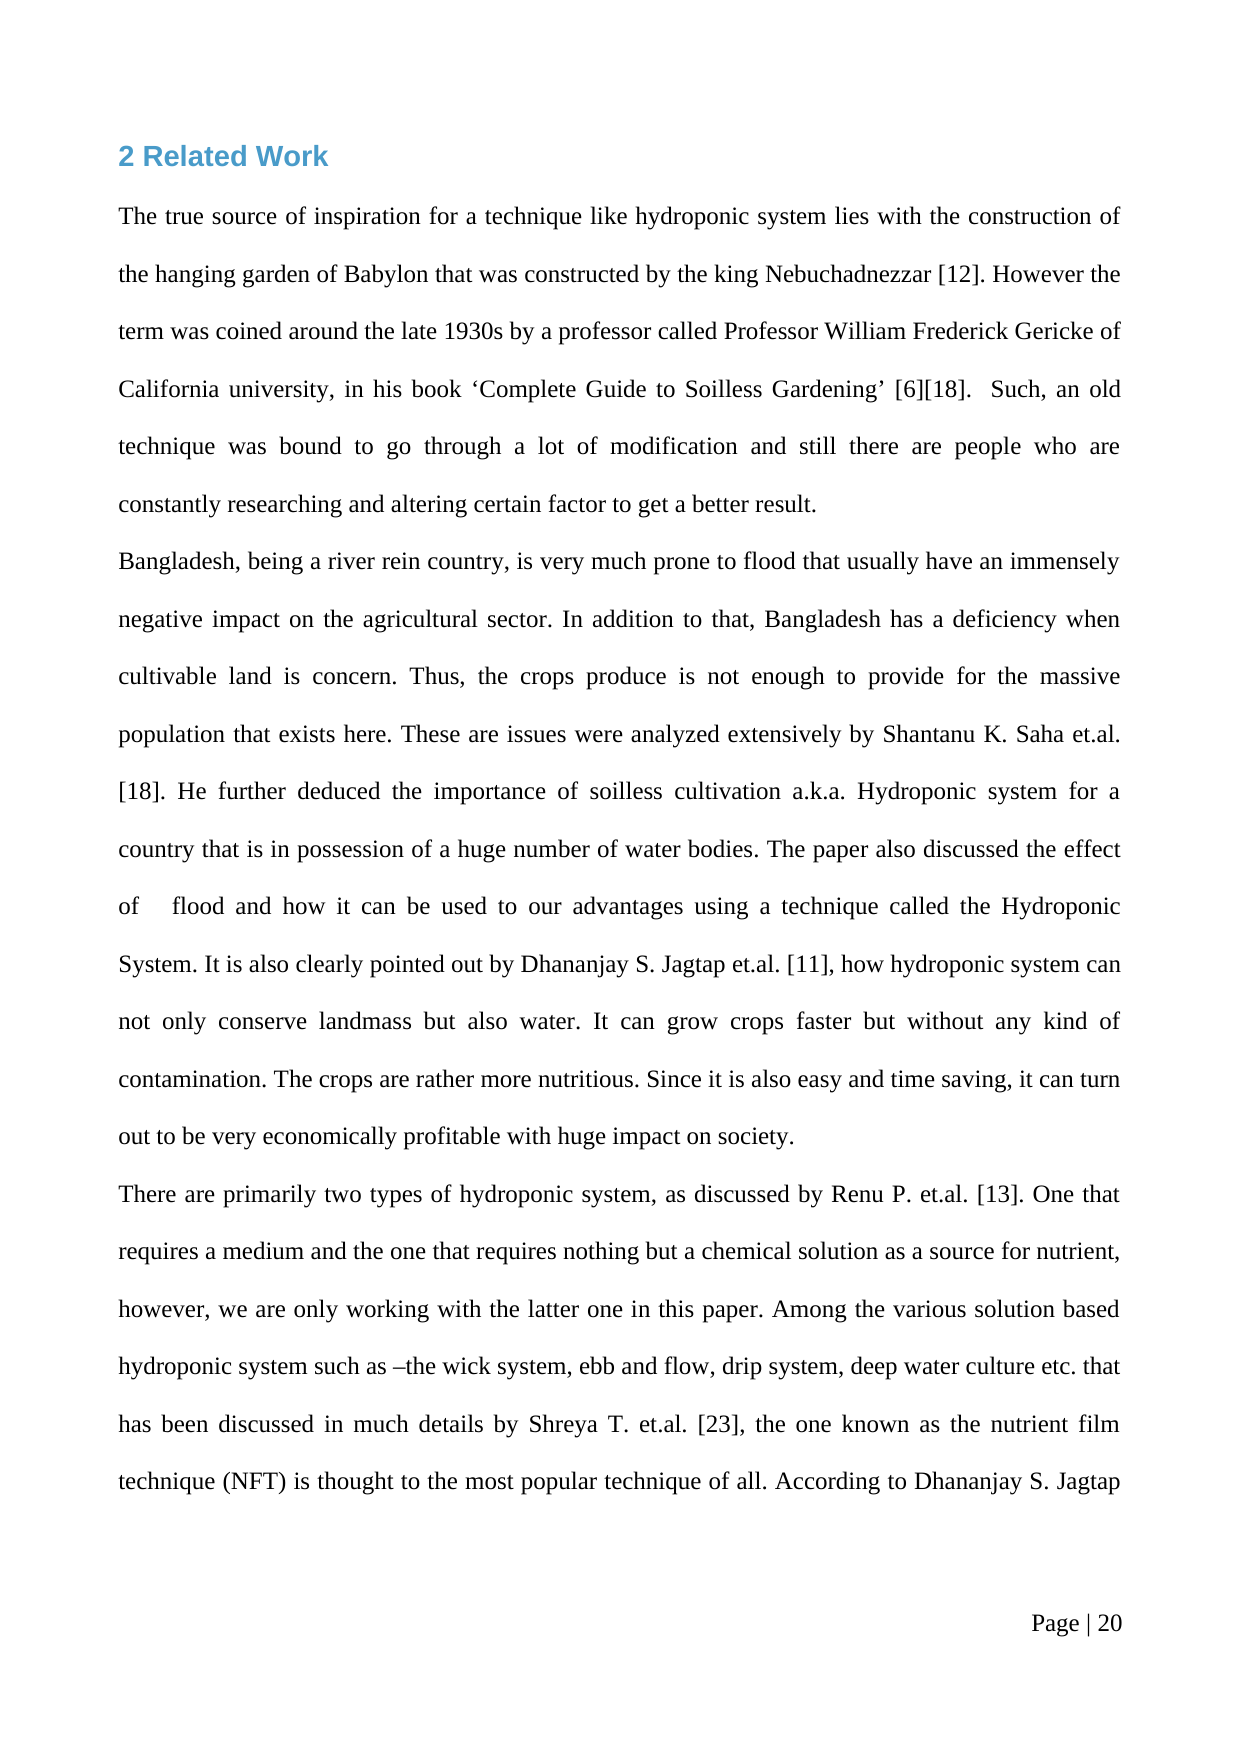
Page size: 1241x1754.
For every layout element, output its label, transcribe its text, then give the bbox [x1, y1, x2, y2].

subtitle 2 Related Work [118, 139, 1122, 172]
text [118, 1179, 1122, 1495]
text The true source of inspiration for a technique like hydroponic system lies with the construction of the hanging garden of Babylon that was constructed by the king Nebuchadnezzar [12]. However the term was coined around the late 1930s by a professor called Professor William Frederick Gericke of California university, in his book ‘Complete Guide to Soilless Gardening’ [6][18]. Such, an old technique was bound to go through a lot of modification and still there are people who are constantly researching and altering certain factor to get a better result. [118, 201, 1122, 517]
text Bangladesh, being a river rein country, is very much prone to flood that usually have an immensely negative impact on the agricultural sector. In addition to that, Bangladesh has a deficiency when cultivable land is concern. Thus, the crops produce is not enough to provide for the massive population that exists here. These are issues were analyzed extensively by Shantanu K. Saha et.al. [18]. He further deduced the importance of soilless cultivation a.k.a. Hydroponic system for a country that is in possession of a huge number of water bodies. The paper also discussed the effect of flood and how it can be used to our advantages using a technique called the Hydroponic System. It is also clearly pointed out by Dhananjay S. Jagtap et.al. [11], how hydroponic system can not only conserve landmass but also water. It can grow crops faster but without any kind of contamination. The crops are rather more nutritious. Since it is also easy and time saving, it can turn out to be very economically profitable with huge impact on society. [118, 546, 1122, 1150]
